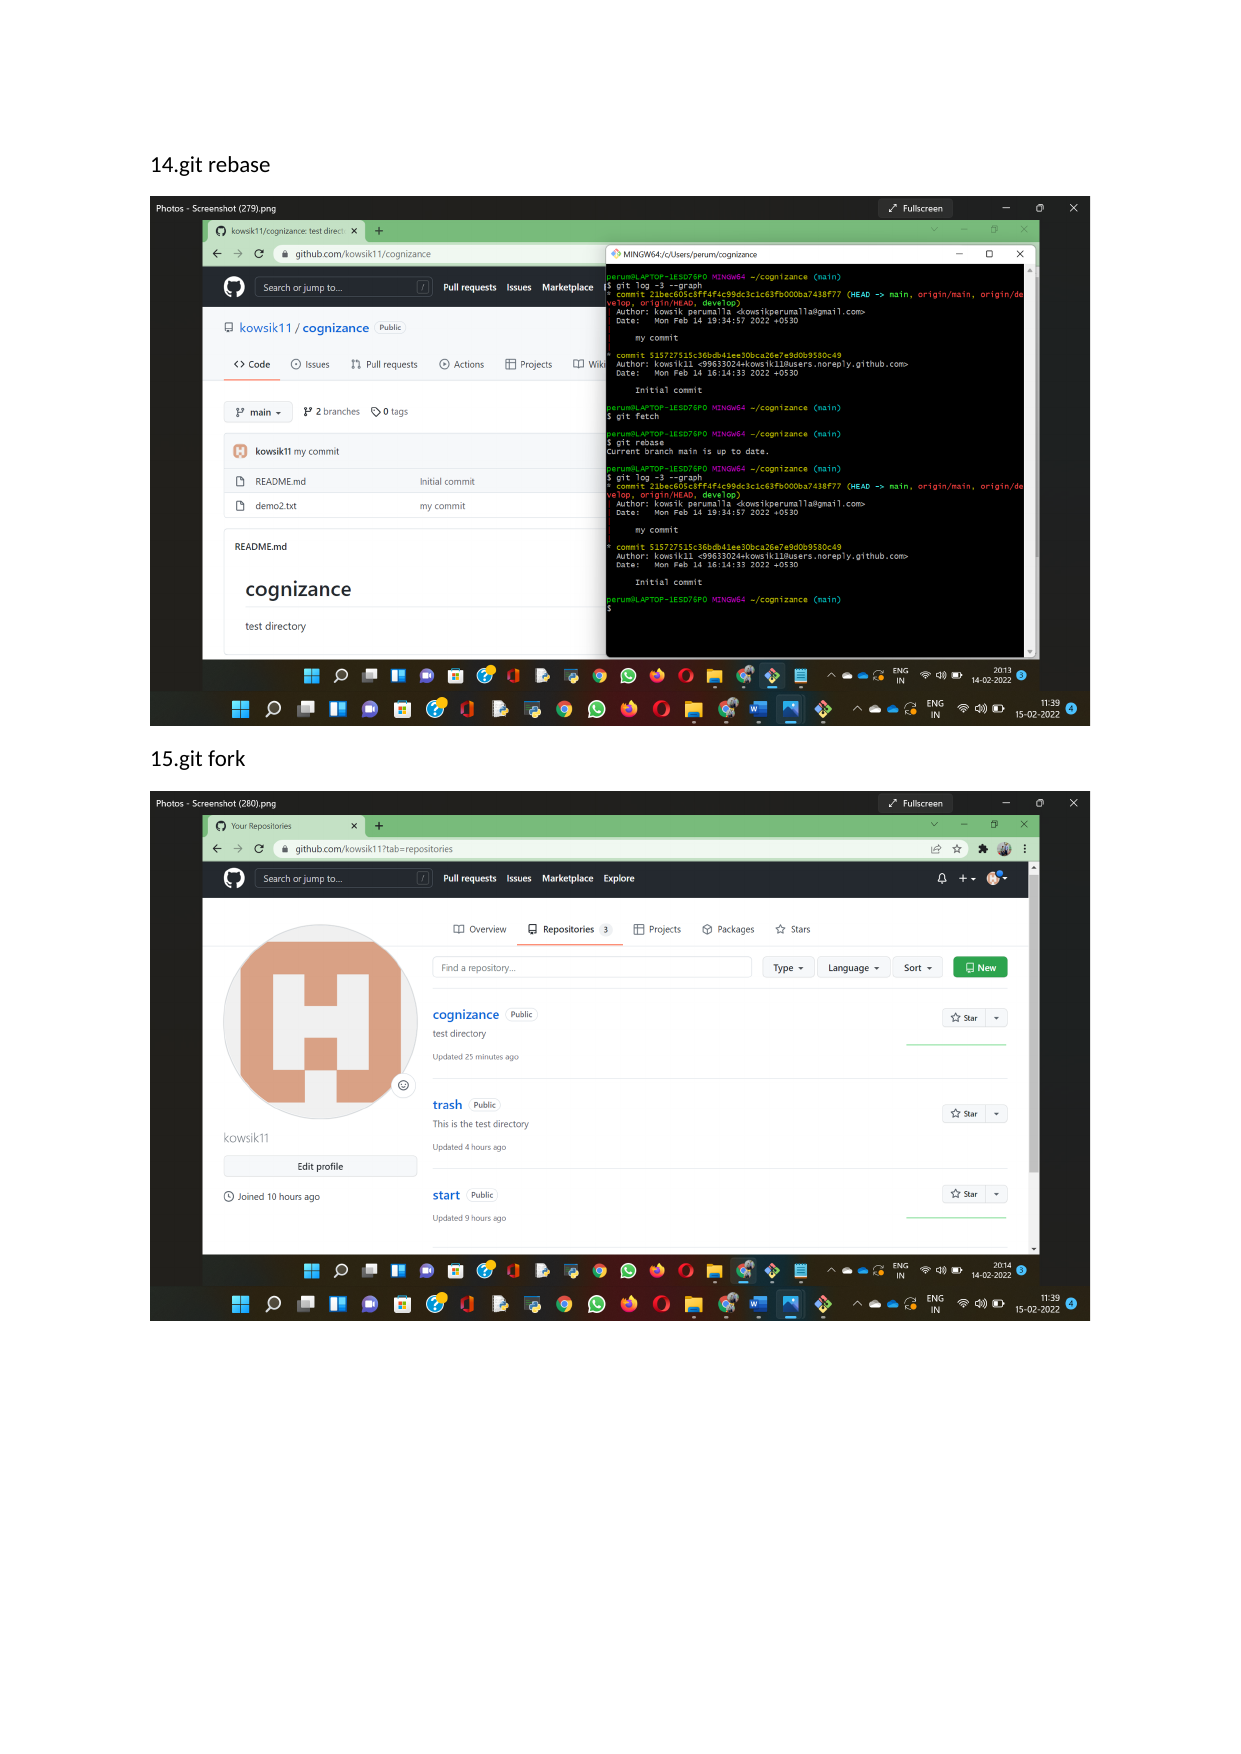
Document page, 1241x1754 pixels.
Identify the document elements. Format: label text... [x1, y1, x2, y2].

picture [150, 196, 1091, 726]
text 14.git rebase [150, 150, 1090, 178]
picture [150, 791, 1091, 1321]
text 15.git fork [150, 744, 1090, 773]
